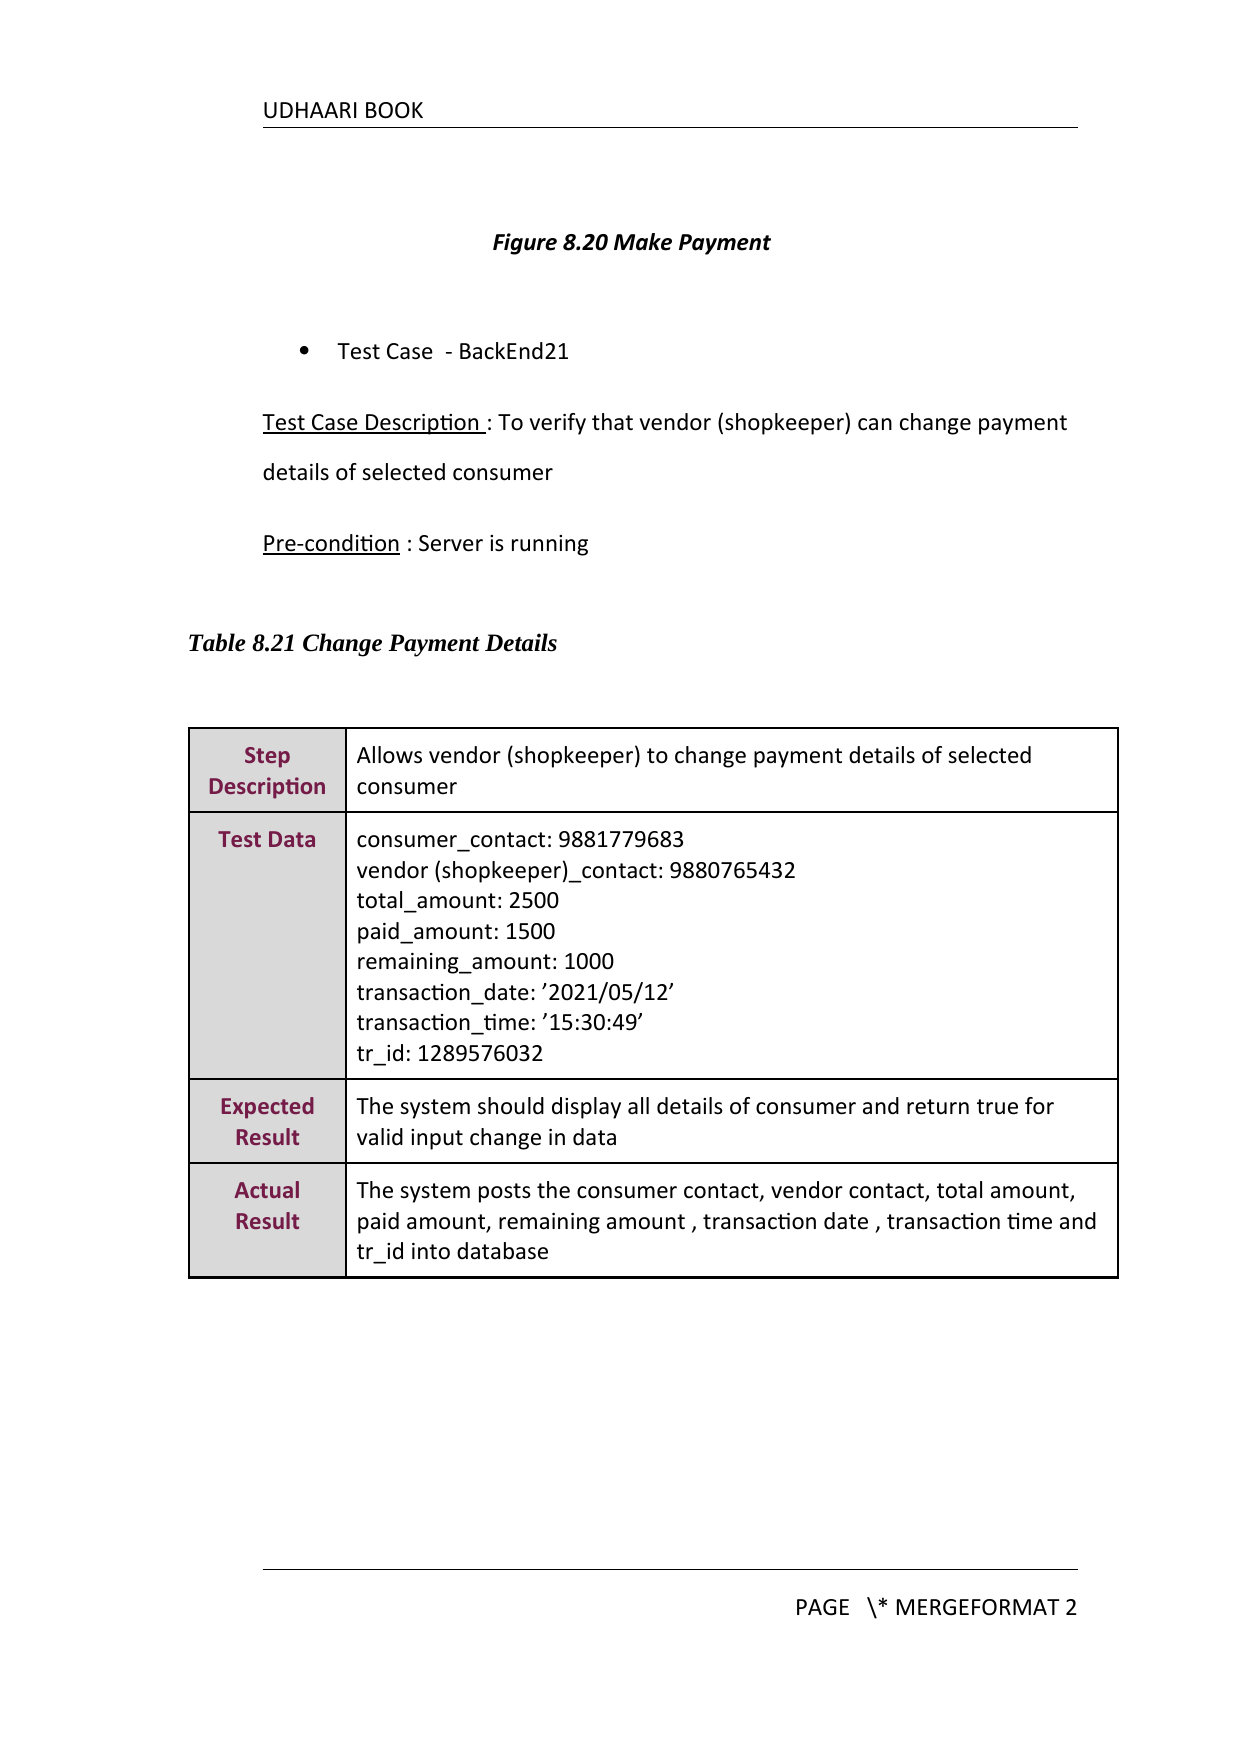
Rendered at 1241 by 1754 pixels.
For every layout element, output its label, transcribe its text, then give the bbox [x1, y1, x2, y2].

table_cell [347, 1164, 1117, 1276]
text Figure 8.20 Make Payment [187, 226, 1078, 256]
list Test Case - BackEnd21 [300, 316, 1078, 366]
text Test Case Description : To verify that vendor (shopkeeper) can change payment details of selected consumer [262, 387, 1078, 487]
text Table 8.21 Change Payment Details [187, 628, 1078, 657]
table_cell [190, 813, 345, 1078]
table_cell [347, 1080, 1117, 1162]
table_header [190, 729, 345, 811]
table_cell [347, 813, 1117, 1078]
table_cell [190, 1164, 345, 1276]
text Pre-condition : Server is running [262, 507, 1078, 557]
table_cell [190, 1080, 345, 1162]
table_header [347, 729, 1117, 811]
